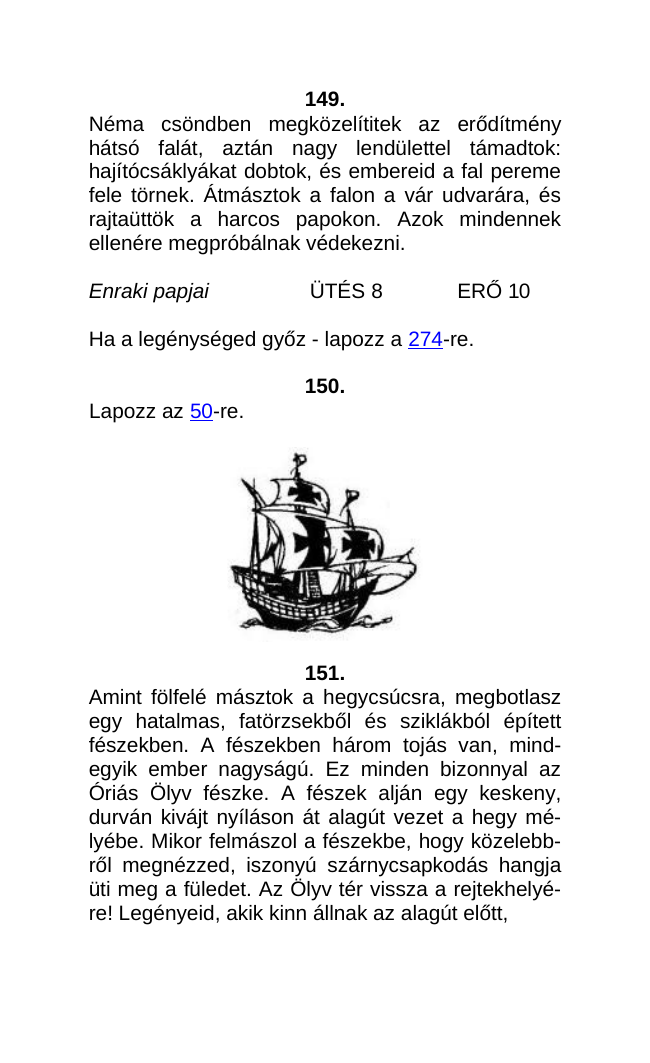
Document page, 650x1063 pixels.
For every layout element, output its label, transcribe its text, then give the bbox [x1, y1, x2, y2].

text Lapozz az 50-re. [46, 399, 287, 423]
subtitle 149. [159, 87, 490, 111]
subtitle 151. [159, 660, 490, 684]
subtitle 150. [159, 375, 490, 398]
text Amint fölfelé másztok a hegycsúcsra, megbotlasz egy hatalmas, fatörzsekből és sziklákból épített fészekben. A fészekben három tojás van, mind- egyik ember nagyságú. Ez minden bizonnyal az Óriás Ölyv fészke. A fészek alján egy keskeny, durván kivájt nyíláson át alagút vezet a hegy mé- lyébe. Mikor felmászol a fészekbe, hogy közelebb- ről megnézzed, iszonyú szárnycsapkodás hangja üti meg a füledet. Az Ölyv tér vissza a rejtekhelyé- re! Legényeid, akik kinn állnak az alagút előtt, [88, 685, 562, 924]
picture [227, 447, 423, 642]
text Néma csöndben megközelítitek az erődítmény hátsó falát, aztán nagy lendülettel támadtok: hajítócsáklyákat dobtok, és embereid a fal pereme fele törnek. Átmásztok a falon a vár udvarára, és rajtaüttök a harcos papokon. Azok mindennek ellenére megpróbálnak védekezni. [88, 111, 562, 255]
text Enraki papjai ÜTÉS 8 ERŐ 10 Ha a legénységed győz - lapozz a 274-re. [88, 279, 532, 351]
